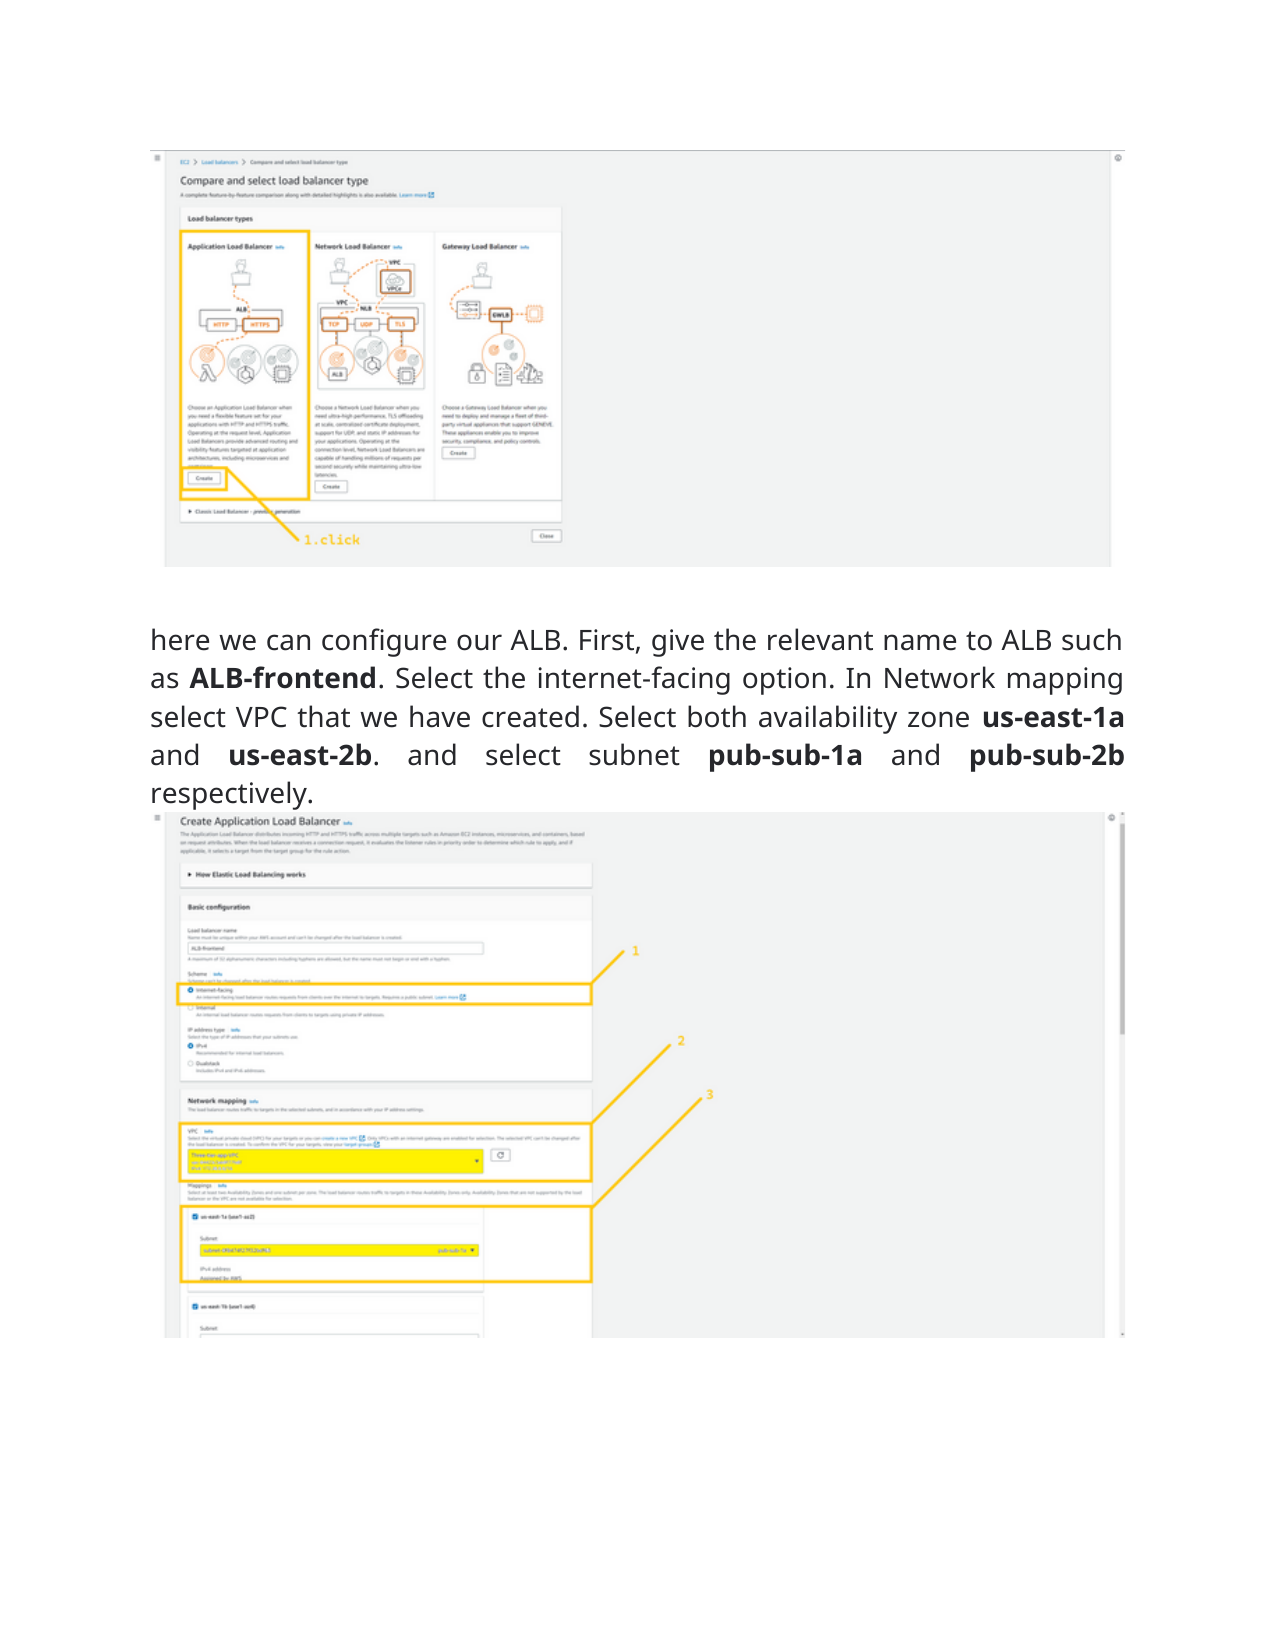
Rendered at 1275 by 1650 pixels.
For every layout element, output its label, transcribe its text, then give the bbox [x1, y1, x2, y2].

text here we can configure our ALB. First, give the relevant name to ALB such as ALB-frontend. Select the internet-facing option. In Network mapping select VPC that we have created. Select both availability zone us-east-1a and us-east-2b. and select subnet pub-sub-1a and pub-sub-2b respectively. [150, 620, 1125, 812]
picture [150, 150, 1125, 567]
picture [150, 812, 1125, 1338]
